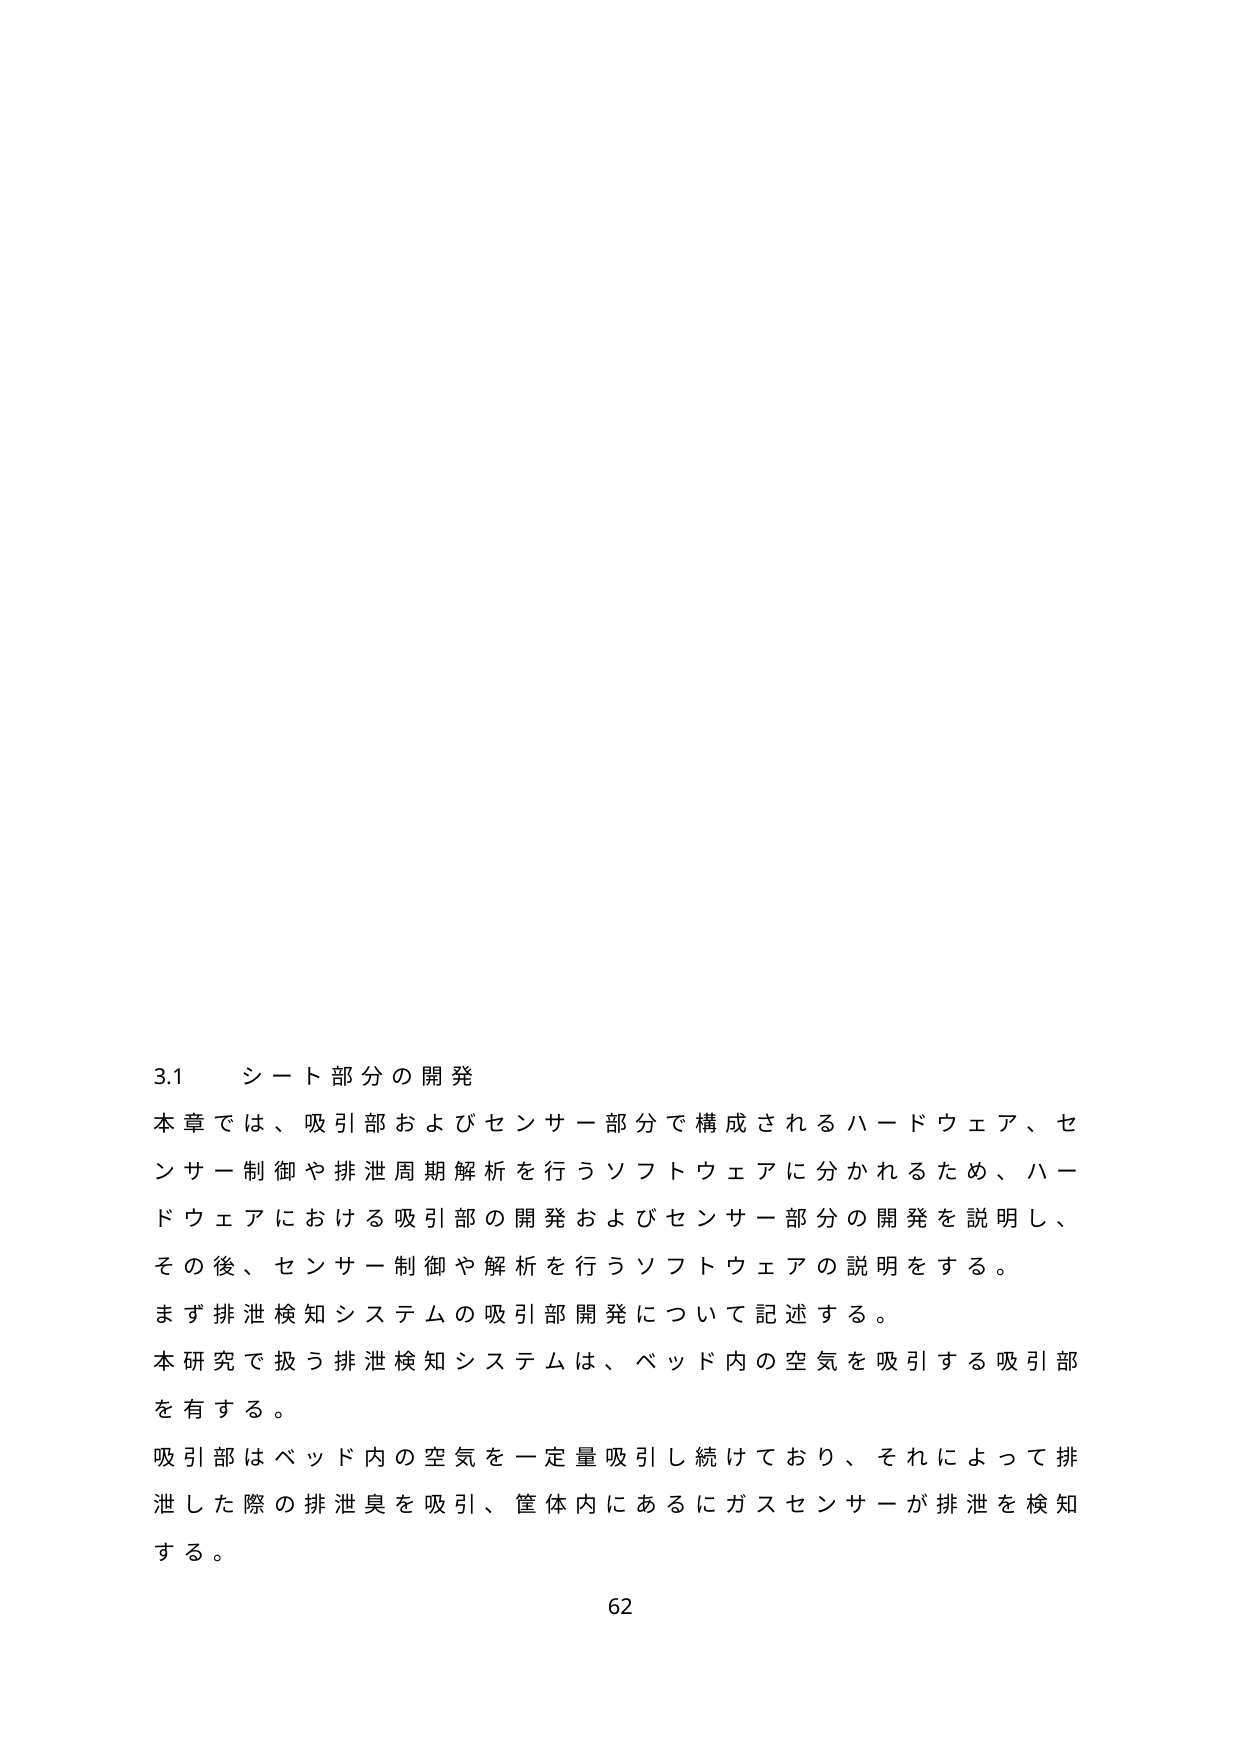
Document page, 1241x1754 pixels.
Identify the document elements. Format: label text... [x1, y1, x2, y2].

text まず排泄検知システムの吸引部開発について記述する。 [153, 1289, 1087, 1336]
text 吸引部はベッド内の空気を一定量吸引し続けており、それによって排泄した際の排泄臭を吸引、筐体内にあるにガスセンサーが排泄を検知する。 [153, 1432, 1087, 1574]
text 本章では、吸引部およびセンサー部分で構成されるハードウェア、センサー制御や排泄周期解析を行うソフトウェアに分かれるため、ハードウェアにおける吸引部の開発およびセンサー部分の開発を説明し、その後、センサー制御や解析を行うソフトウェアの説明をする。 [153, 1098, 1087, 1289]
text 3.1 シート部分の開発 [153, 1051, 1087, 1098]
text 本研究で扱う排泄検知システムは、ベッド内の空気を吸引する吸引部を有する。 [153, 1336, 1087, 1432]
